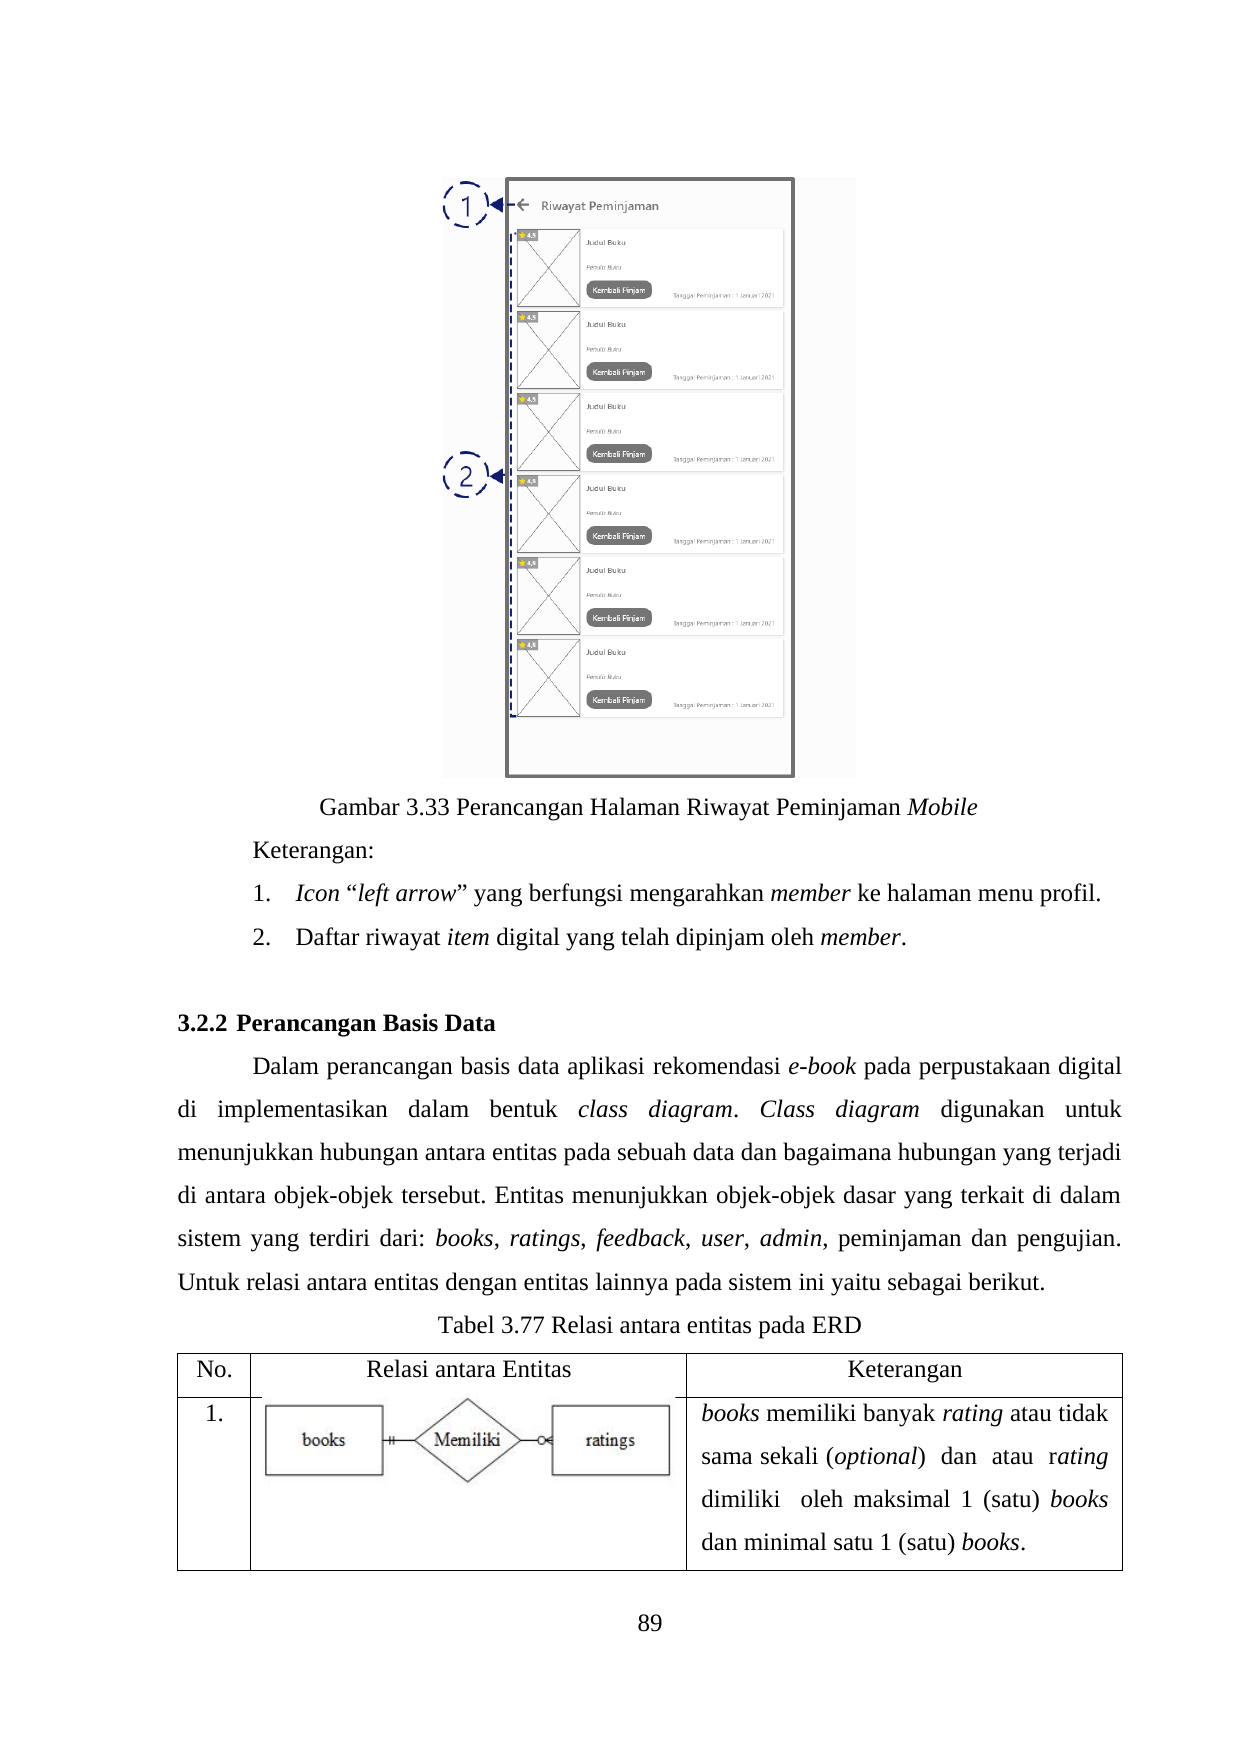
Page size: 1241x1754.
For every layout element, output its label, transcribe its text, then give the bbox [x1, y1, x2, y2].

list Daftar riwayat item digital yang telah dipinjam oleh member. [252, 922, 1122, 950]
subtitle Perancangan Basis Data [177, 1008, 1122, 1037]
text Dalam perancangan basis data aplikasi rekomendasi e-book pada perpustakaan digital di implementasikan dalam bentuk class diagram. Class diagram digunakan untuk menunjukkan hubungan antara entitas pada sebuah data dan bagaimana hubungan yang terjadi di antara objek-objek tersebut. Entitas menunjukkan objek-objek dasar yang terkait di dalam sistem yang terdiri dari: books, ratings, feedback, user, admin, peminjaman dan pengujian. Untuk relasi antara entitas dengan entitas lainnya pada sistem ini yaitu sebagai berikut. [177, 1051, 1122, 1295]
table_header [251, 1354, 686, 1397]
text Keterangan: [177, 835, 1122, 864]
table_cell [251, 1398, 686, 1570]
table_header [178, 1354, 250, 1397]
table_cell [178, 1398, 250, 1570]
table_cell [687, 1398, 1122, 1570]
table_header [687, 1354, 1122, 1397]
picture [442, 177, 857, 778]
picture [262, 1397, 676, 1487]
list Icon “left arrow” yang berfungsi mengarahkan member ke halaman menu profil. [252, 878, 1122, 907]
